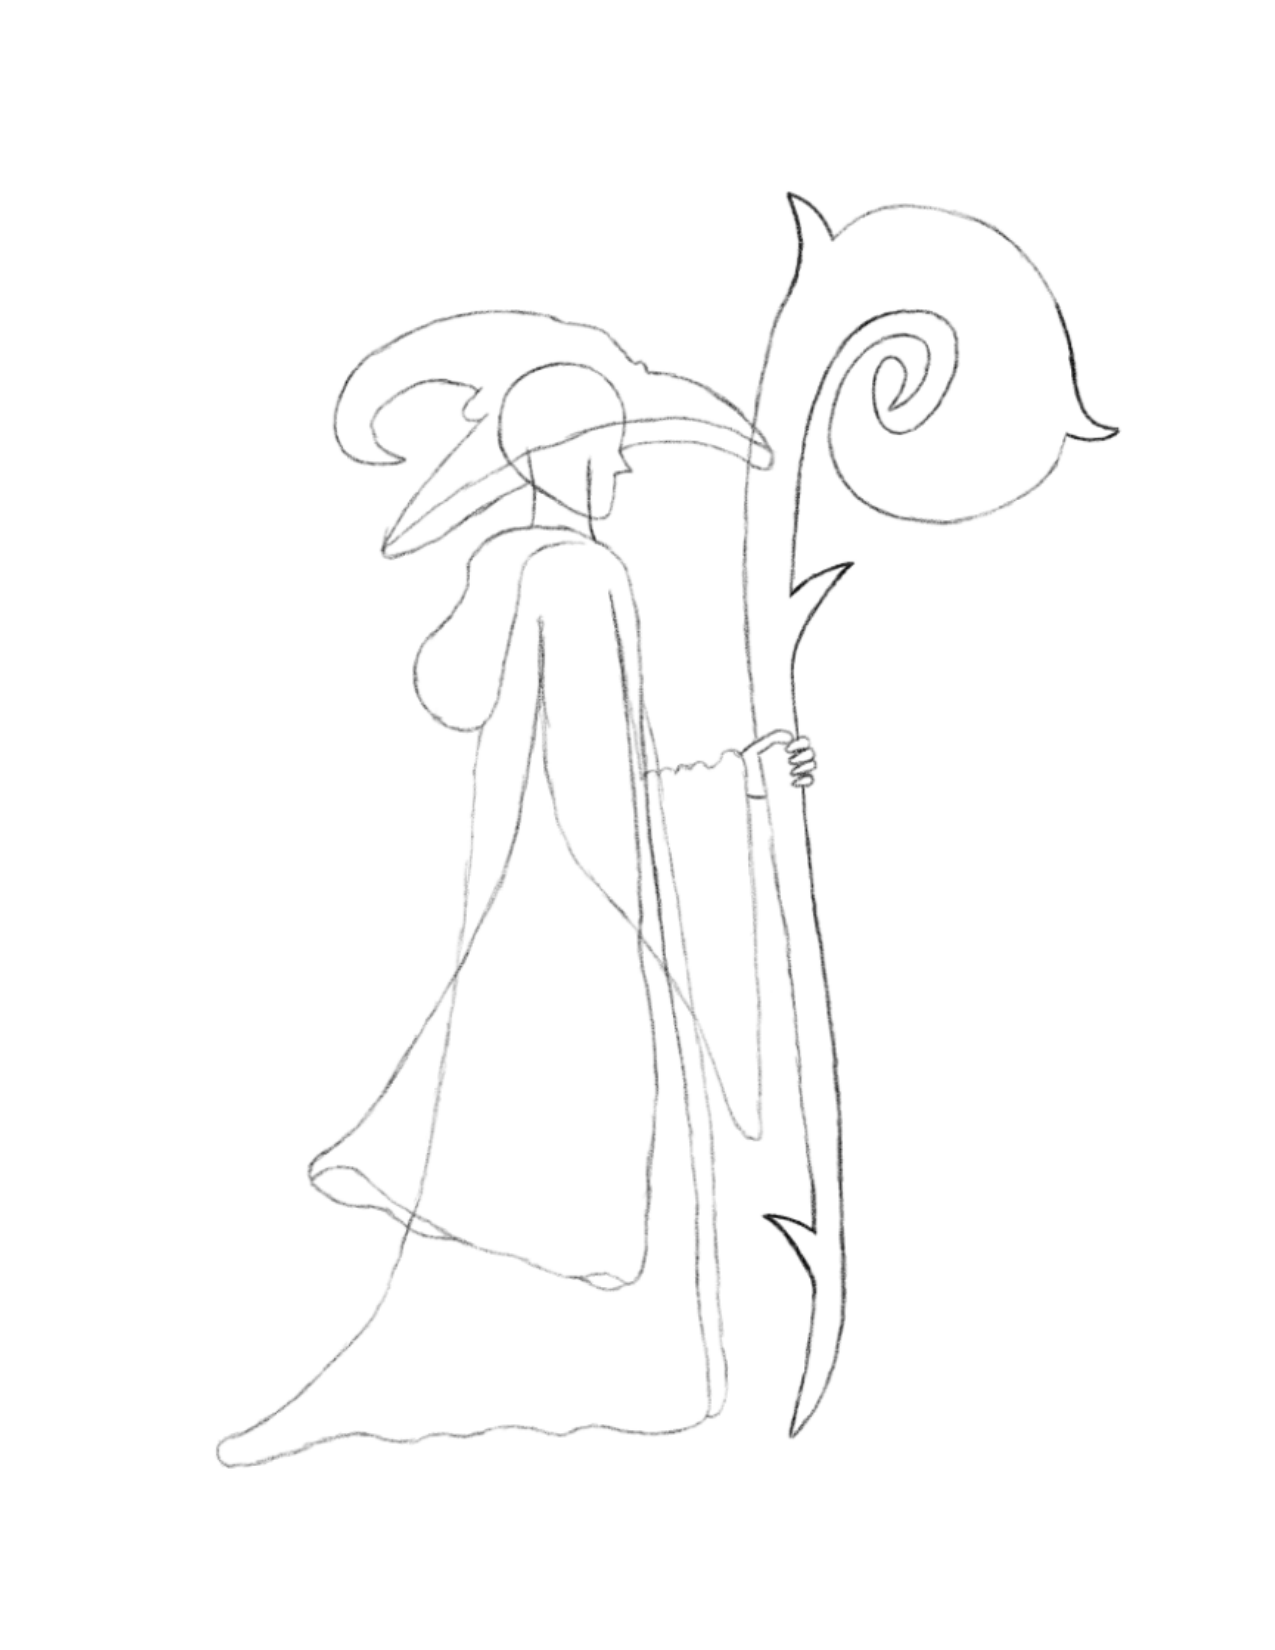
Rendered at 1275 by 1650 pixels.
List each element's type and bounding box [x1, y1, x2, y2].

picture [150, 150, 1125, 1491]
